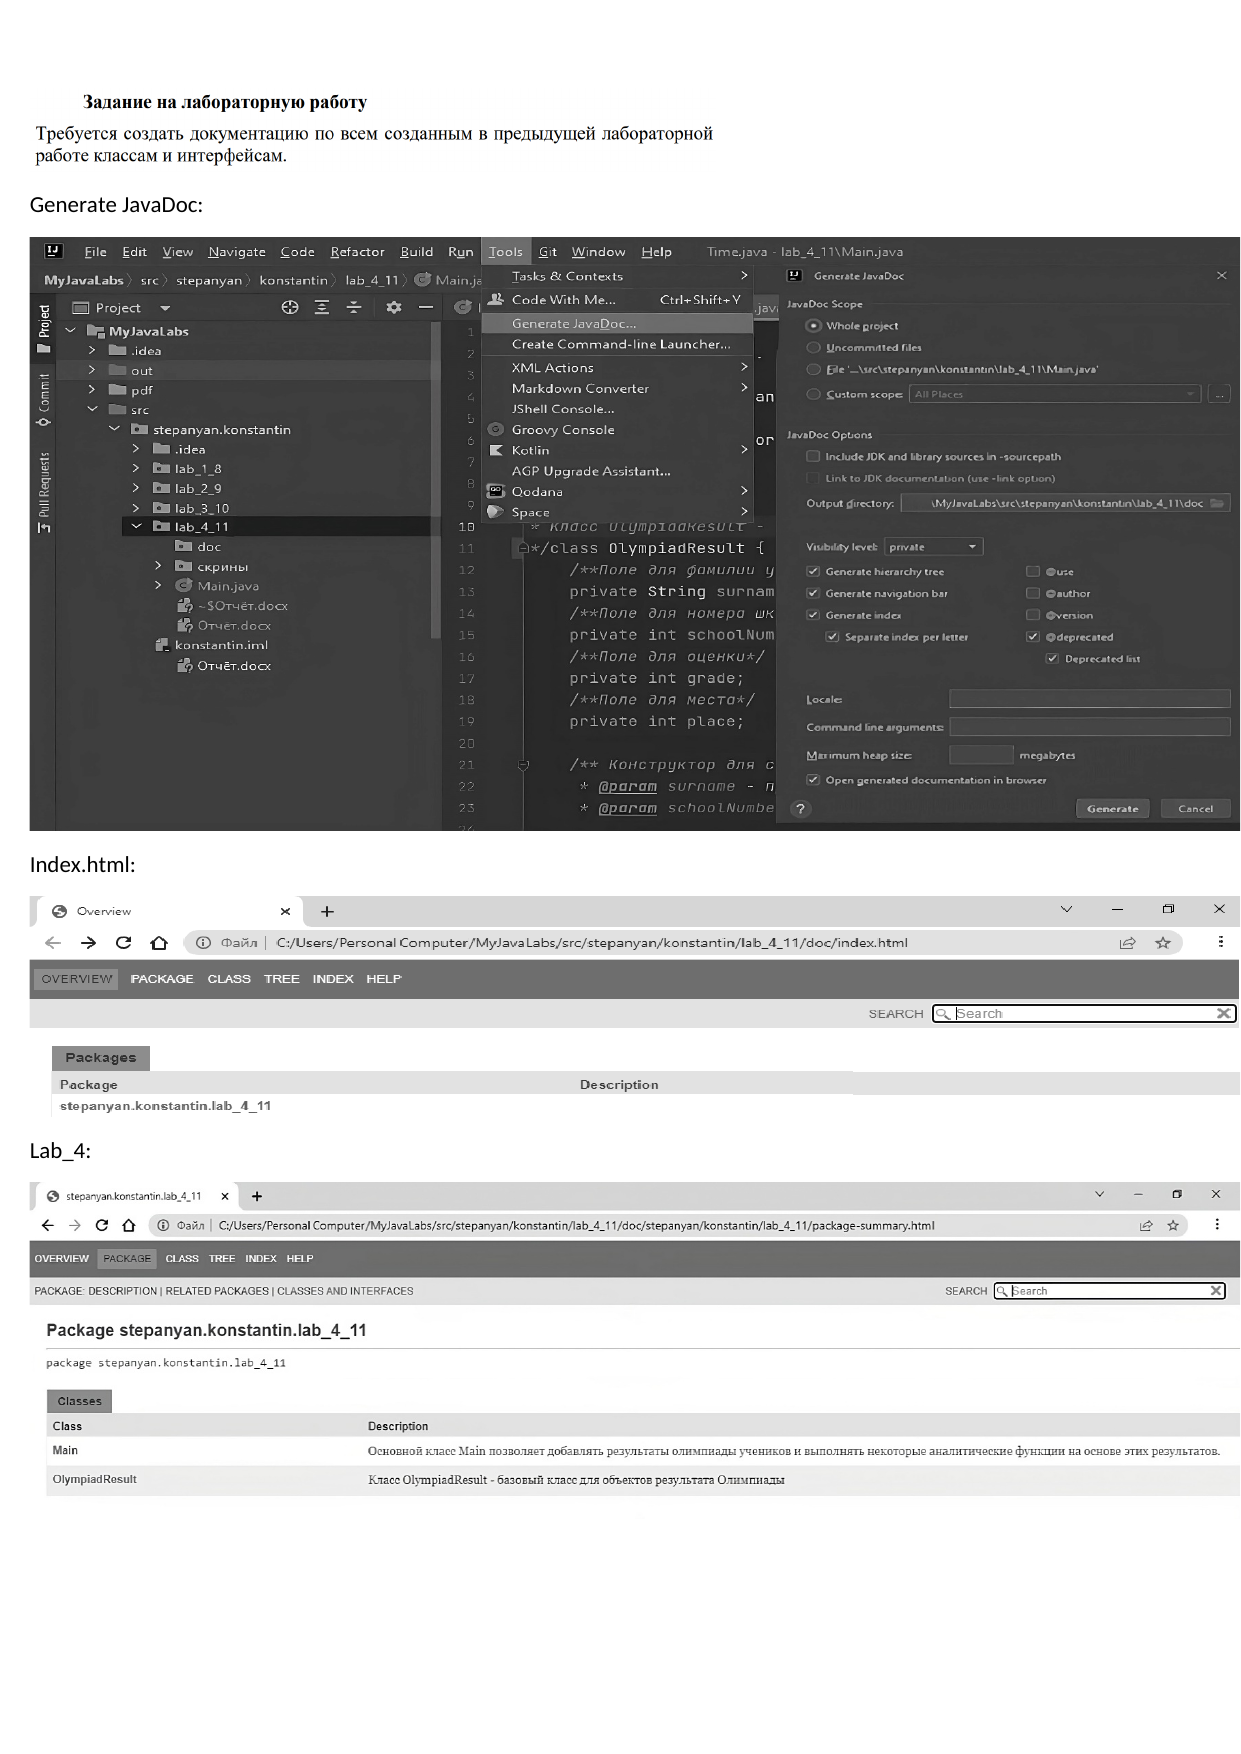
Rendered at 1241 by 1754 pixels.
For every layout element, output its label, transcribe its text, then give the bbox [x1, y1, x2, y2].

text Index.html: [29, 850, 1152, 878]
picture [29, 88, 717, 172]
text Lab_4: [29, 1136, 1152, 1164]
picture [29, 237, 1241, 831]
picture [29, 896, 1241, 1117]
text Generate JavaDoc: [29, 190, 1152, 218]
picture [29, 1182, 1241, 1519]
